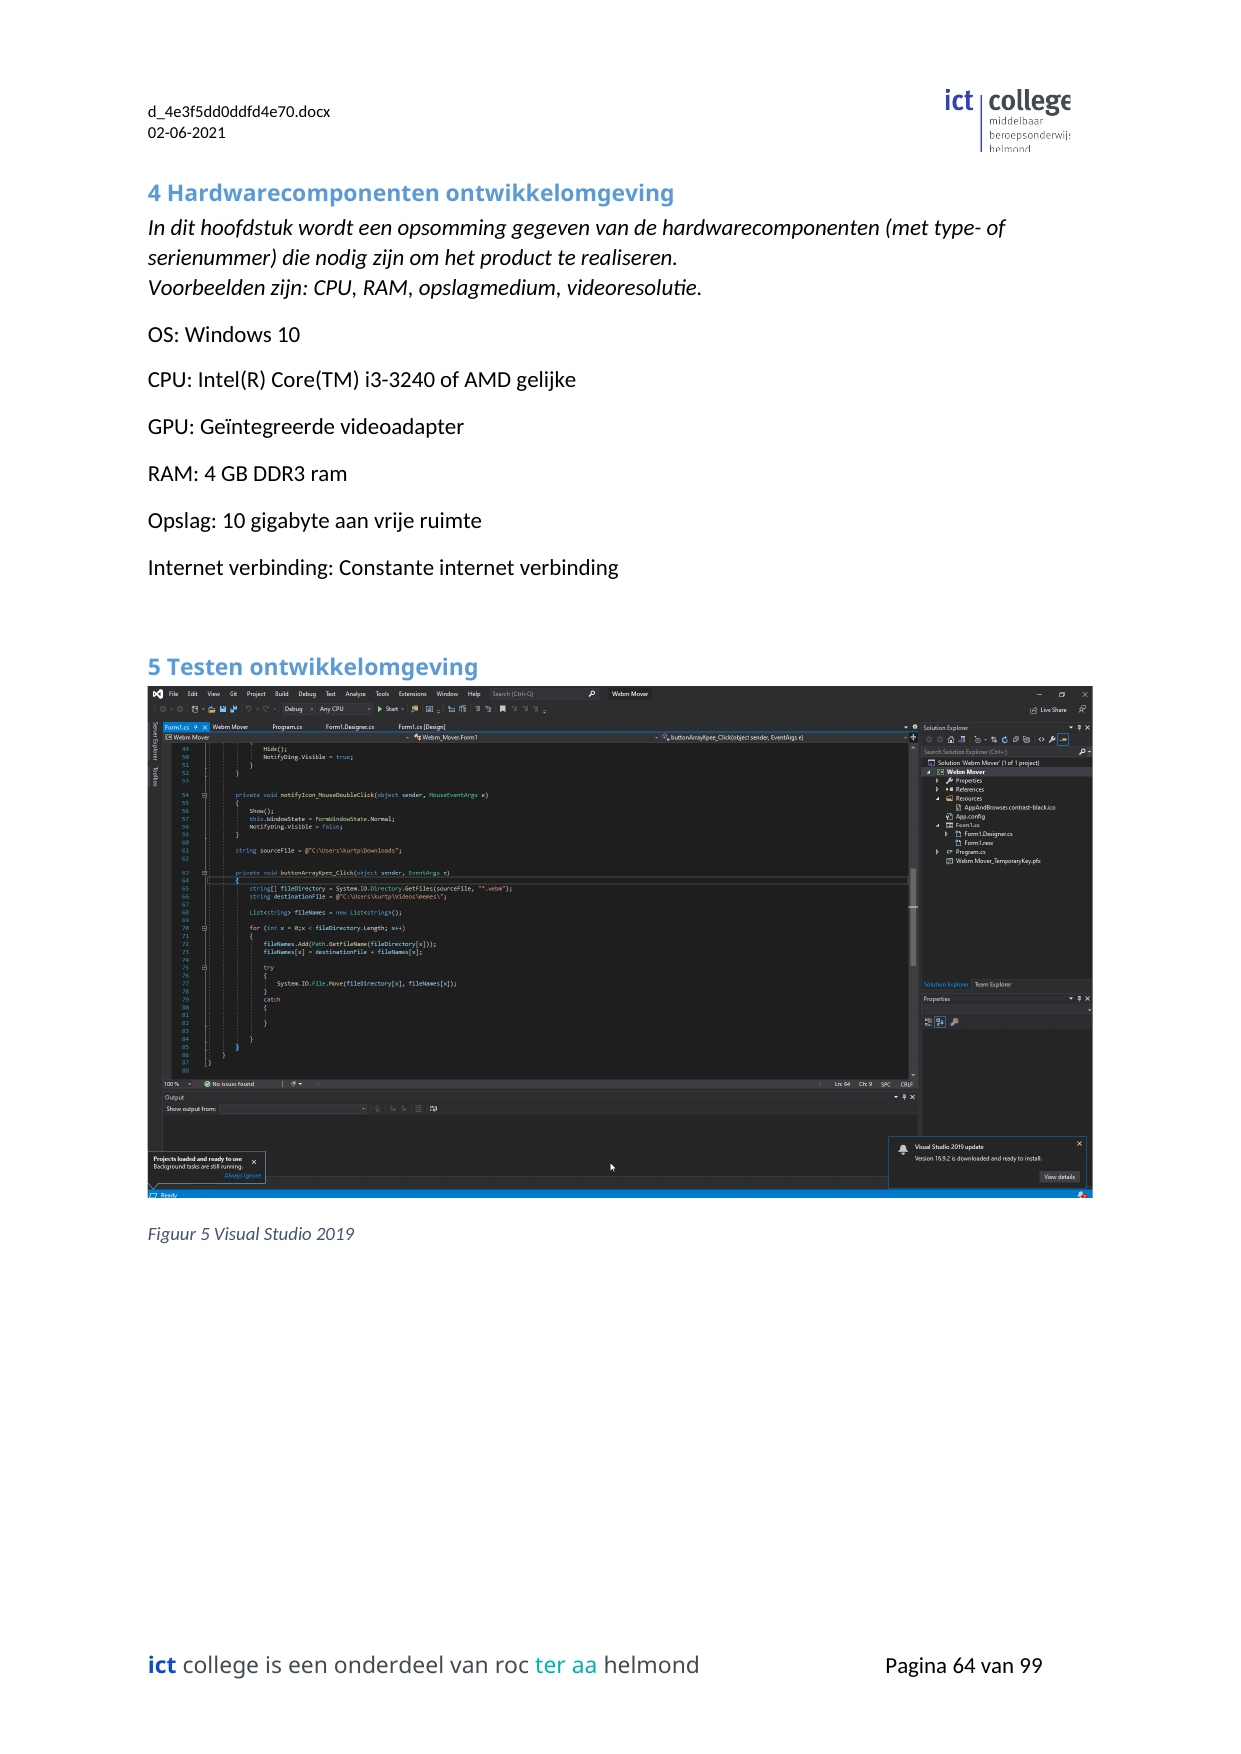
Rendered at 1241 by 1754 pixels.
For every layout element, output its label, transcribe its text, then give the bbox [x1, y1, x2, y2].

text OS: Windows 10 [148, 320, 1093, 348]
text Internet verbinding: Constante internet verbinding [148, 553, 1093, 581]
text RAM: 4 GB DDR3 ram [148, 459, 1093, 487]
picture [945, 89, 1071, 152]
text Opslag: 10 gigabyte aan vrije ruimte [148, 506, 1093, 534]
subtitle 4 Hardwarecomponenten ontwikkelomgeving [148, 177, 1093, 208]
text GPU: Geïntegreerde videoadapter [148, 412, 1093, 440]
text In dit hoofdstuk wordt een opsomming gegeven van de hardwarecomponenten (met type- of serienummer) die nodig zijn om het product te realiseren. Voorbeelden zijn: CPU, RAM, opslagmedium, videoresolutie. [148, 213, 1093, 302]
subtitle 5 Testen ontwikkelomgeving [148, 651, 1093, 682]
picture [147, 686, 1093, 1198]
text CPU: Intel(R) Core(TM) i3-3240 of AMD gelijke [148, 365, 1093, 393]
